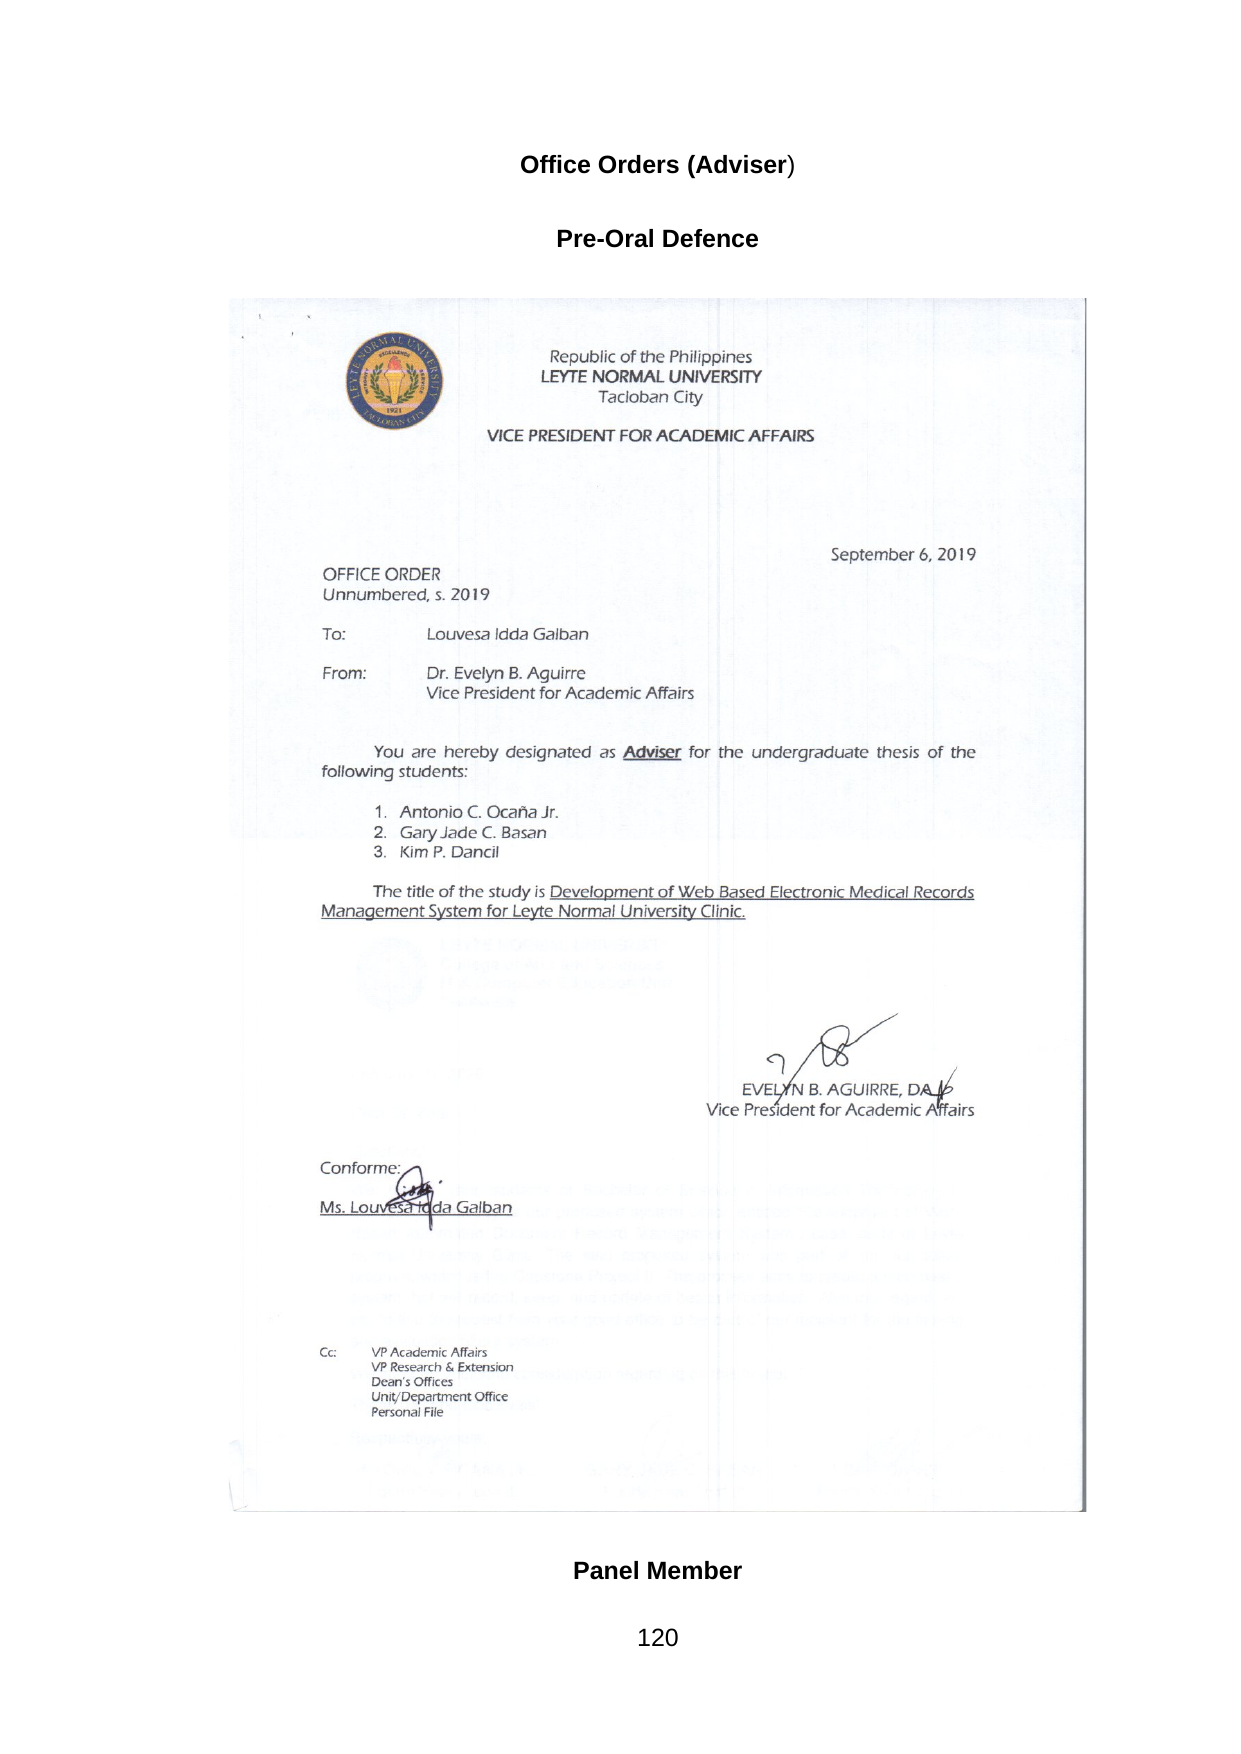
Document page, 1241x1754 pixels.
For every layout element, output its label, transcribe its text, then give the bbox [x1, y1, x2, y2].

text Panel Member [225, 1556, 1090, 1585]
text Pre-Oral Defence [225, 224, 1090, 253]
picture [228, 298, 1087, 1512]
text Office Orders (Adviser) [225, 150, 1090, 179]
